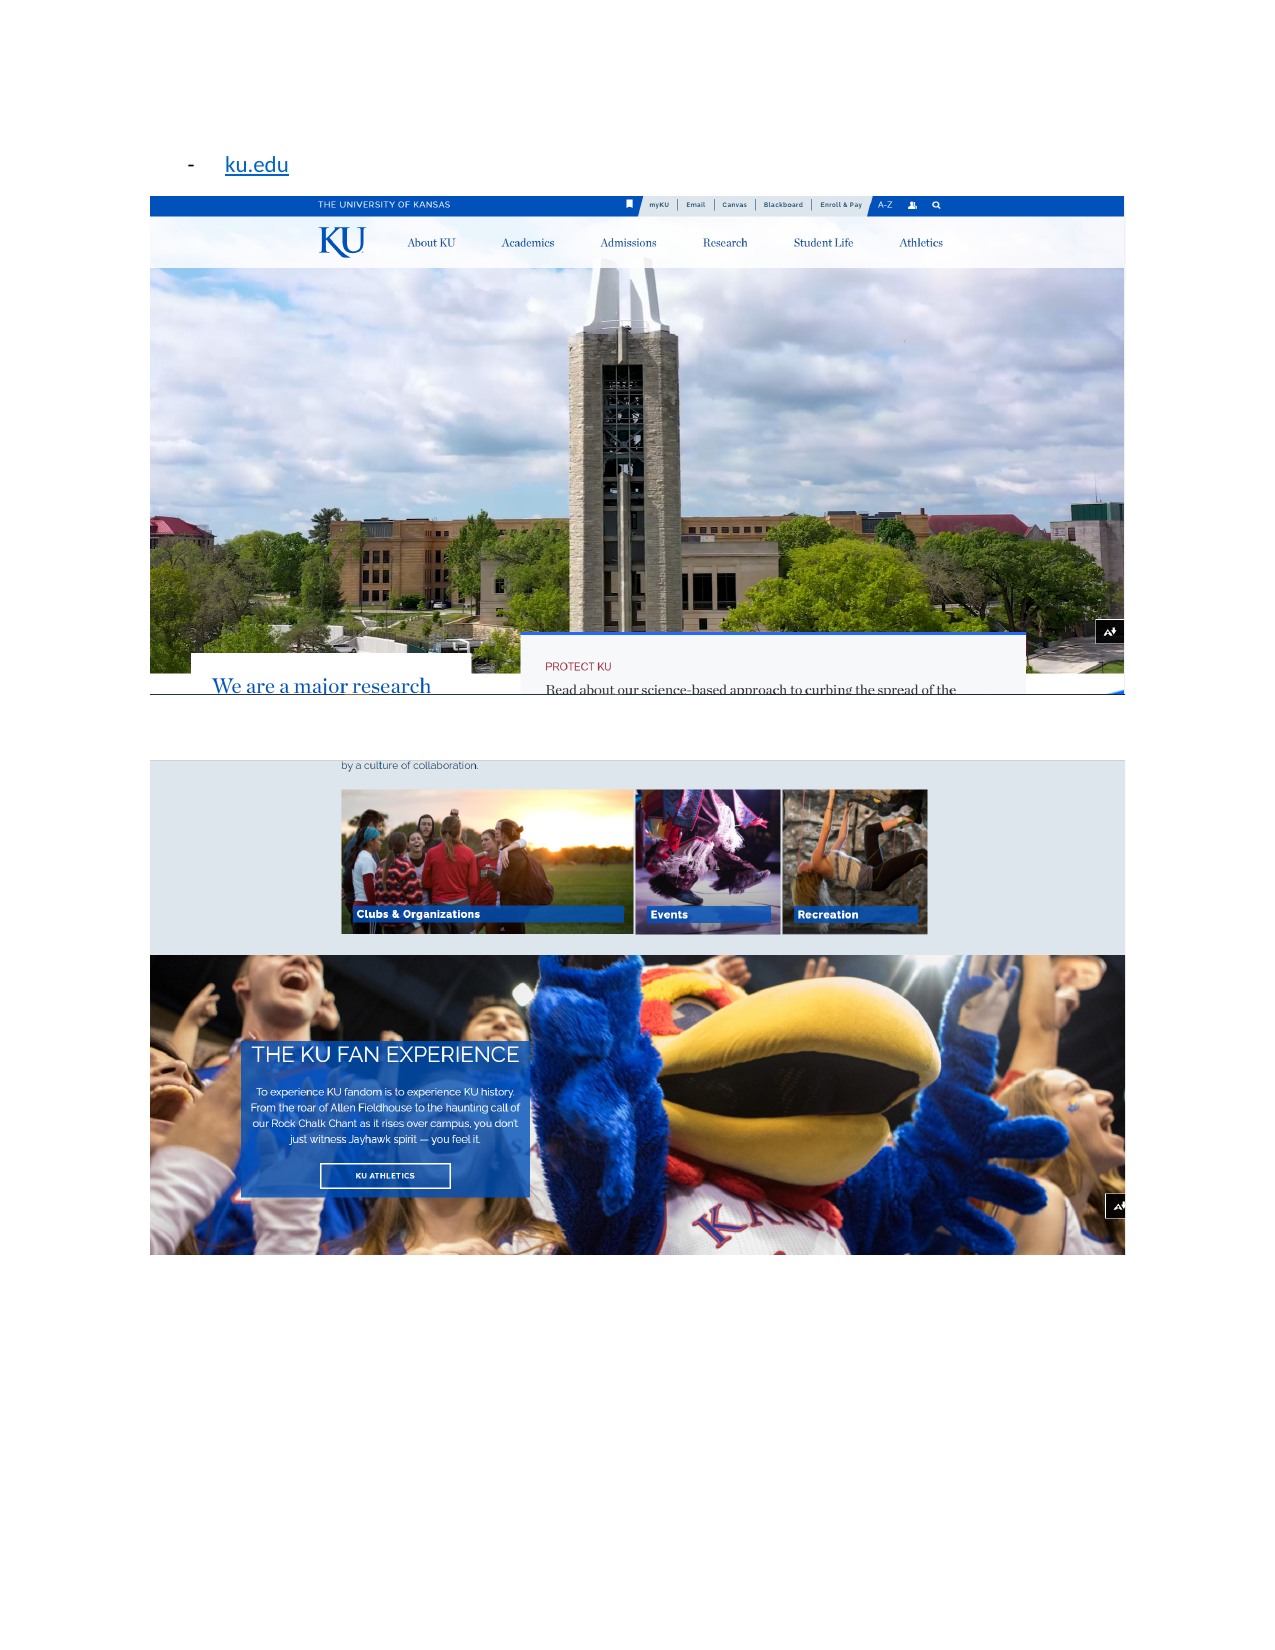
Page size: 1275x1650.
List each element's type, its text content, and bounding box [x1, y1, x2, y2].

picture [150, 196, 1125, 695]
picture [150, 760, 1125, 1255]
list ku.edu [187, 150, 1125, 178]
